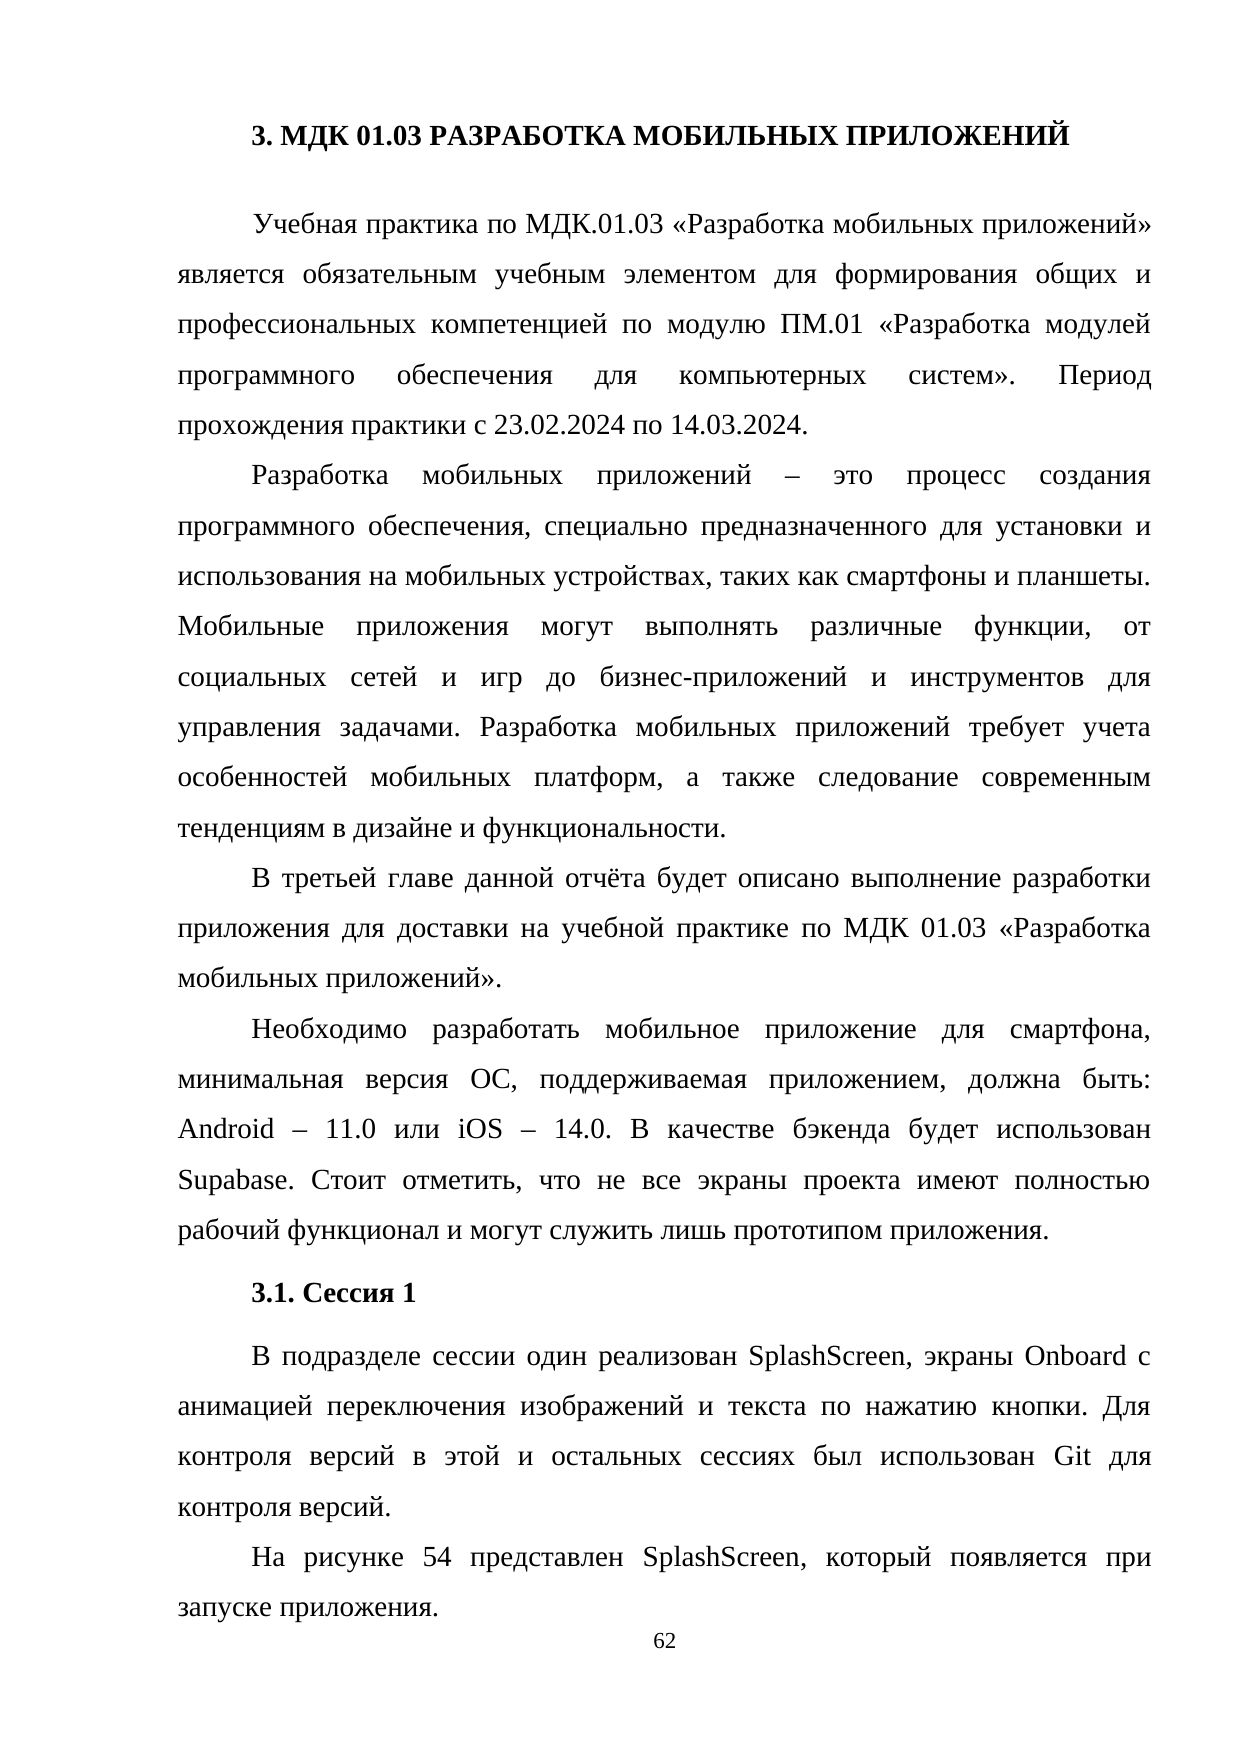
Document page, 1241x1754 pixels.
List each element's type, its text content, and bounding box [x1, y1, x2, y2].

text Разработка мобильных приложений – это процесс создания программного обеспечения, специально предназначенного для установки и использования на мобильных устройствах, таких как смартфоны и планшеты. Мобильные приложения могут выполнять различные функции, от социальных сетей и игр до бизнес-приложений и инструментов для управления задачами. Разработка мобильных приложений требует учета особенностей мобильных платформ, а также следование современным тенденциям в дизайне и функциональности. [177, 457, 1152, 843]
text На рисунке 54 представлен SplashScreen, который появляется при запуске приложения. [177, 1539, 1152, 1623]
text Учебная практика по МДК.01.03 «Разработка мобильных приложений» является обязательным учебным элементом для формирования общих и профессиональных компетенцией по модулю ПМ.01 «Разработка модулей программного обеспечения для компьютерных систем». Период прохождения практики с 23.02.2024 по 14.03.2024. [177, 206, 1152, 441]
text 3. МДК 01.03 РАЗРАБОТКА МОБИЛЬНЫХ ПРИЛОЖЕНИЙ [177, 118, 1152, 152]
text Необходимо разработать мобильное приложение для смартфона, минимальная версия ОС, поддерживаемая приложением, должна быть: Android – 11.0 или iOS – 14.0. В качестве бэкенда будет использован Supabase. Стоит отметить, что не все экраны проекта имеют полностью рабочий функционал и могут служить лишь прототипом приложения. [177, 1011, 1152, 1246]
text В подразделе сессии один реализован SplashScreen, экраны Onboard с анимацией переключения изображений и текста по нажатию кнопки. Для контроля версий в этой и остальных сессиях был использован Git для контроля версий. [177, 1338, 1152, 1522]
text В третьей главе данной отчёта будет описано выполнение разработки приложения для доставки на учебной практике по МДК 01.03 «Разработка мобильных приложений». [177, 860, 1152, 994]
text 3.1. Сессия 1 [177, 1275, 1152, 1308]
